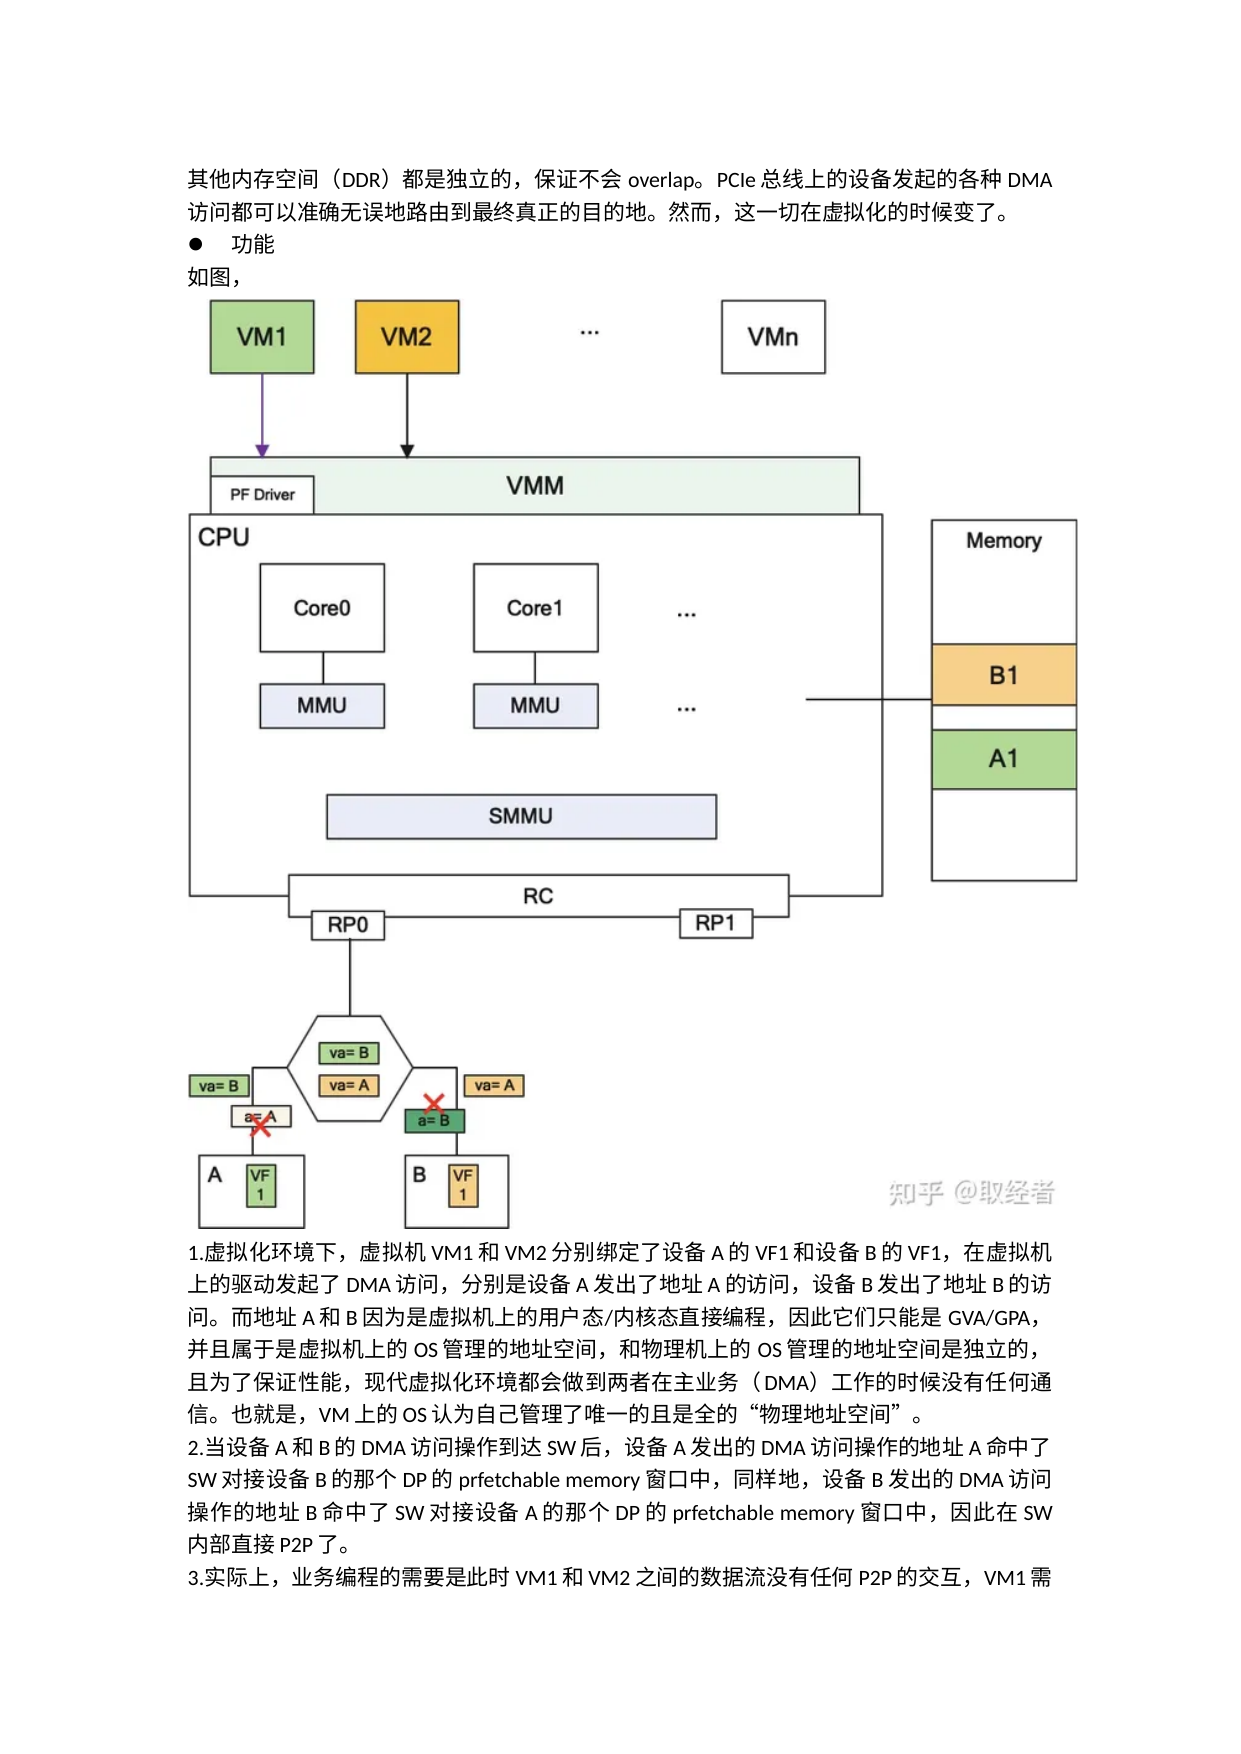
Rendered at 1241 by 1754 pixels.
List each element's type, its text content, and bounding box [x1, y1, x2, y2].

list 功能 [187, 227, 1053, 259]
text 如图， [187, 259, 1053, 292]
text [187, 162, 1053, 227]
picture [187, 298, 1078, 1229]
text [187, 1559, 1053, 1592]
text 2.当设备A和B的DMA访问操作到达SW后，设备A发出的DMA访问操作的地址A命中了SW对接设备B的那个DP的prfetchable memory窗口中，同样地，设备B发出的DMA访问操作的地址B命中了SW对接设备A的那个DP的prfetchable memory窗口中，因此在SW内部直接P2P了。 [187, 1429, 1053, 1559]
text 1.虚拟化环境下，虚拟机VM1和VM2分别绑定了设备A的VF1和设备B的VF1，在虚拟机上的驱动发起了DMA访问，分别是设备A发出了地址A的访问，设备B发出了地址B的访问。而地址A和B因为是虚拟机上的用户态/内核态直接编程，因此它们只能是GVA/GPA，并且属于是虚拟机上的OS管理的地址空间，和物理机上的OS管理的地址空间是独立的，且为了保证性能，现代虚拟化环境都会做到两者在主业务（DMA）工作的时候没有任何通信。也就是，VM上的OS认为自己管理了唯一的且是全的“物理地址空间”。 [187, 1234, 1053, 1429]
